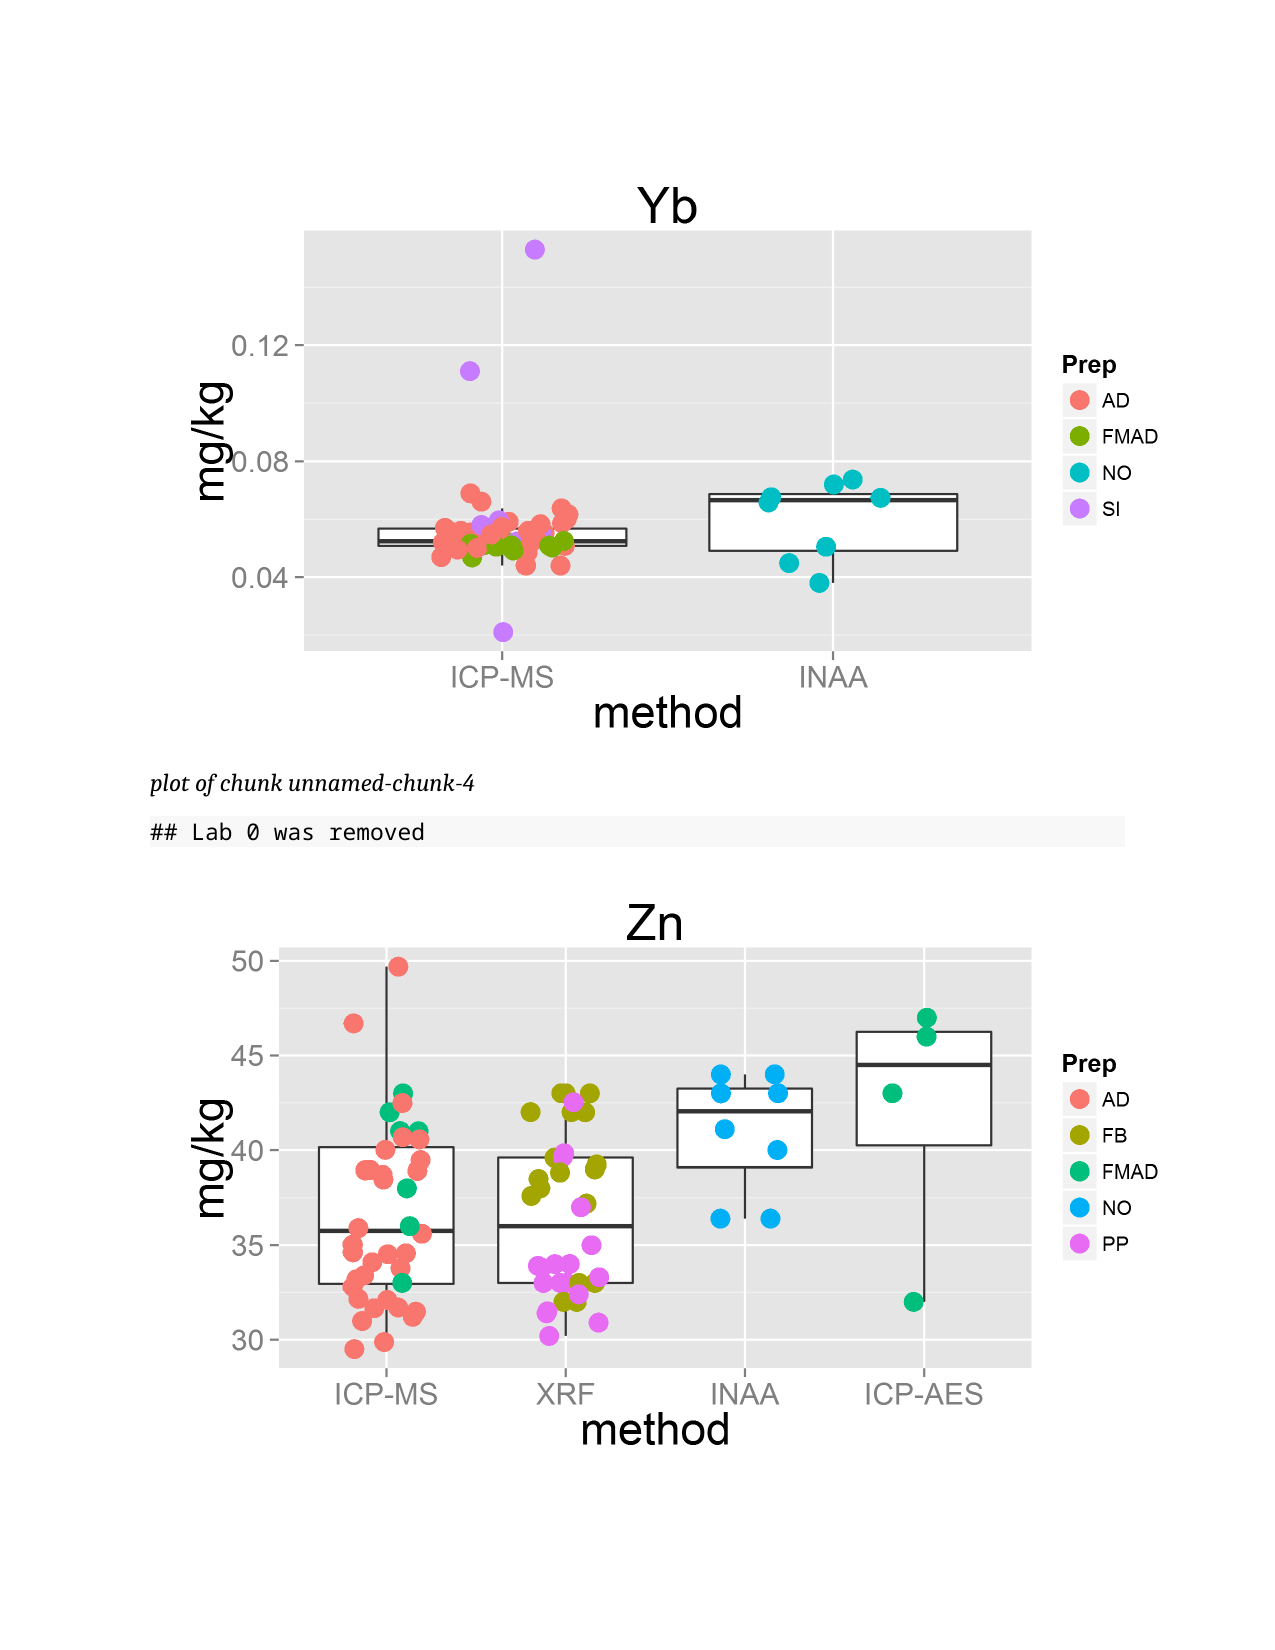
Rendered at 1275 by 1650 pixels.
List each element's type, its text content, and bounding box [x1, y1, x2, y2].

text ## Lab 0 was removed [150, 816, 1125, 847]
picture [168, 866, 1221, 1467]
text plot of chunk unnamed-chunk-4 [150, 769, 1125, 797]
picture [168, 150, 1221, 750]
